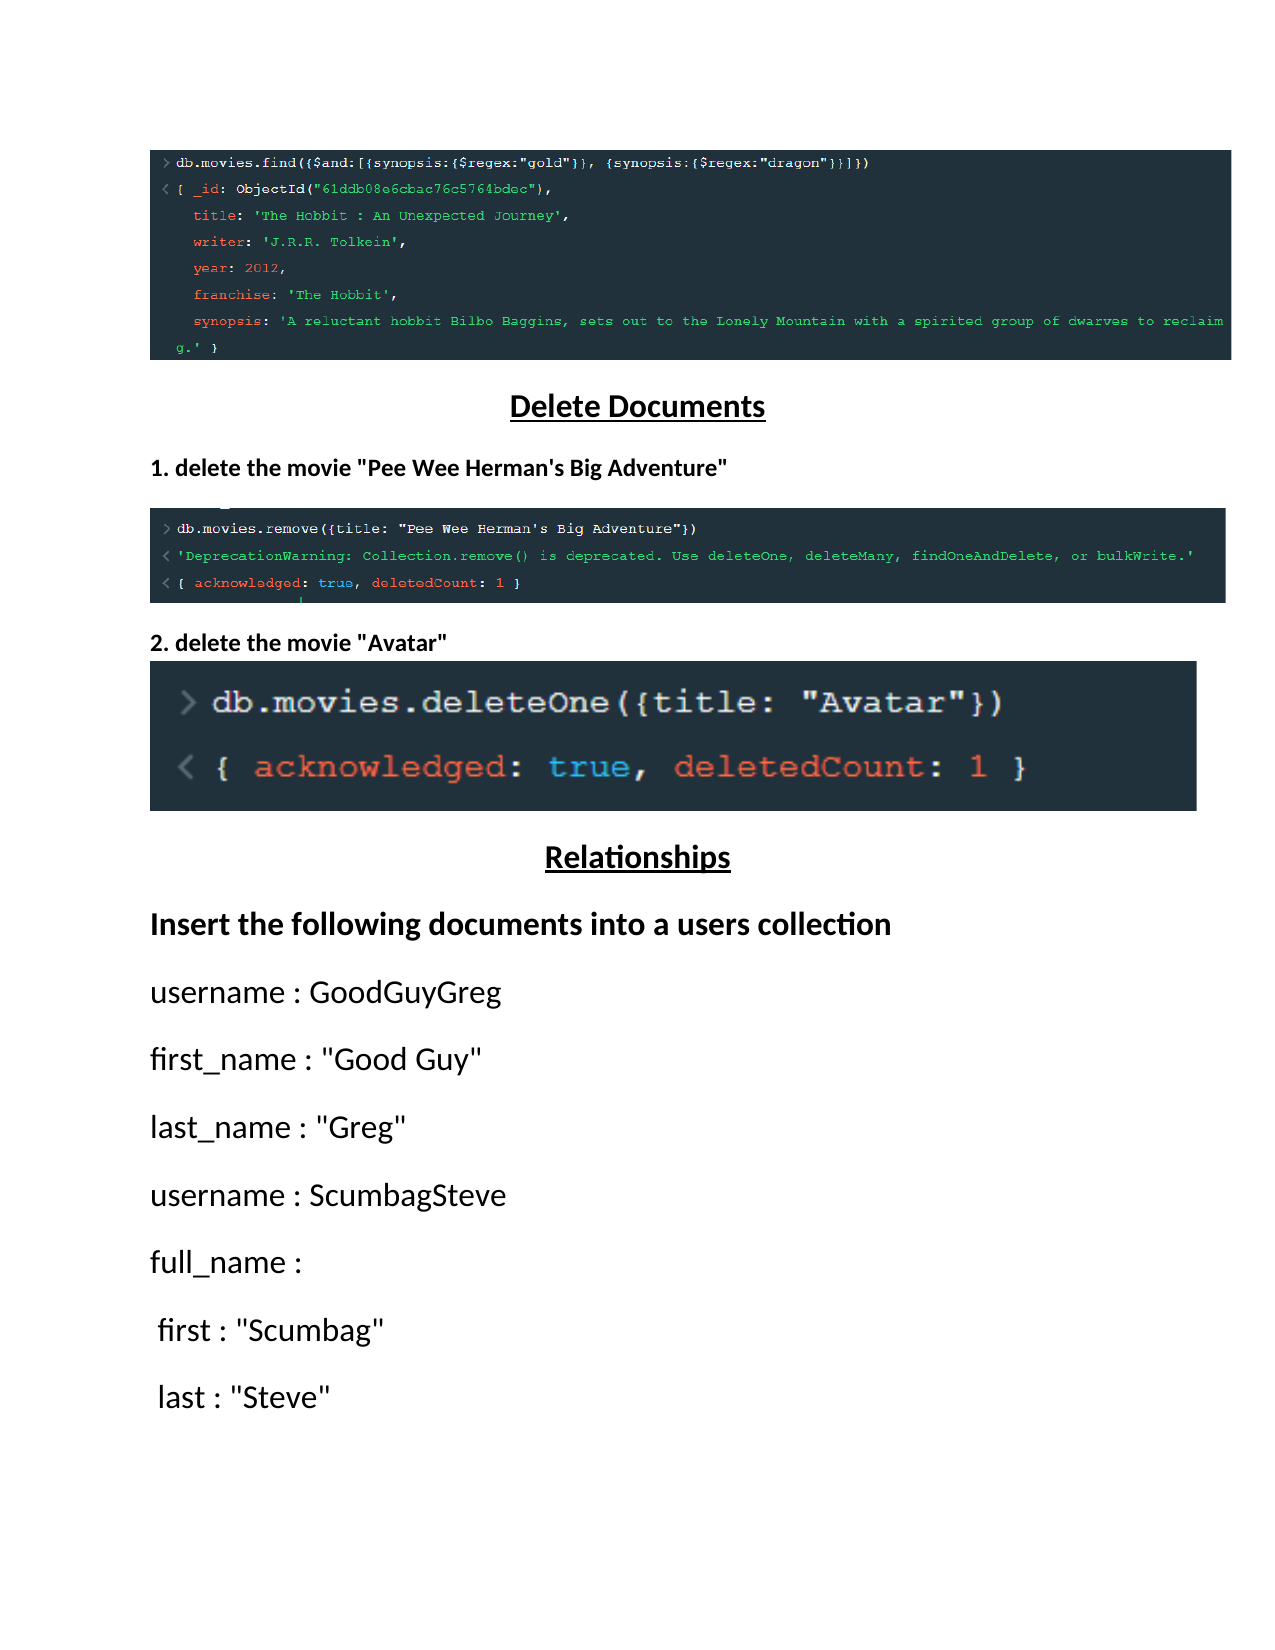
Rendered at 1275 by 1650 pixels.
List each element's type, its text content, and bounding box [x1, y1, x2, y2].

text username : GoodGuyGreg [150, 971, 1125, 1012]
picture [150, 661, 1197, 811]
text full_name : [150, 1241, 1125, 1282]
text first : "Scumbag" [150, 1309, 1125, 1349]
picture [150, 150, 1232, 360]
text 1. delete the movie "Pee Wee Herman's Big Adventure" [150, 453, 1125, 483]
text first_name : "Good Guy" [150, 1038, 1125, 1079]
text Delete Documents [150, 385, 1125, 426]
text Relationships [150, 836, 1125, 876]
text last : "Steve" [150, 1376, 1125, 1417]
picture [150, 508, 1226, 603]
text Insert the following documents into a users collection [150, 903, 1125, 944]
text last_name : "Greg" [150, 1106, 1125, 1147]
text username : ScumbagSteve [150, 1174, 1125, 1214]
text 2. delete the movie "Avatar" [150, 627, 1125, 661]
